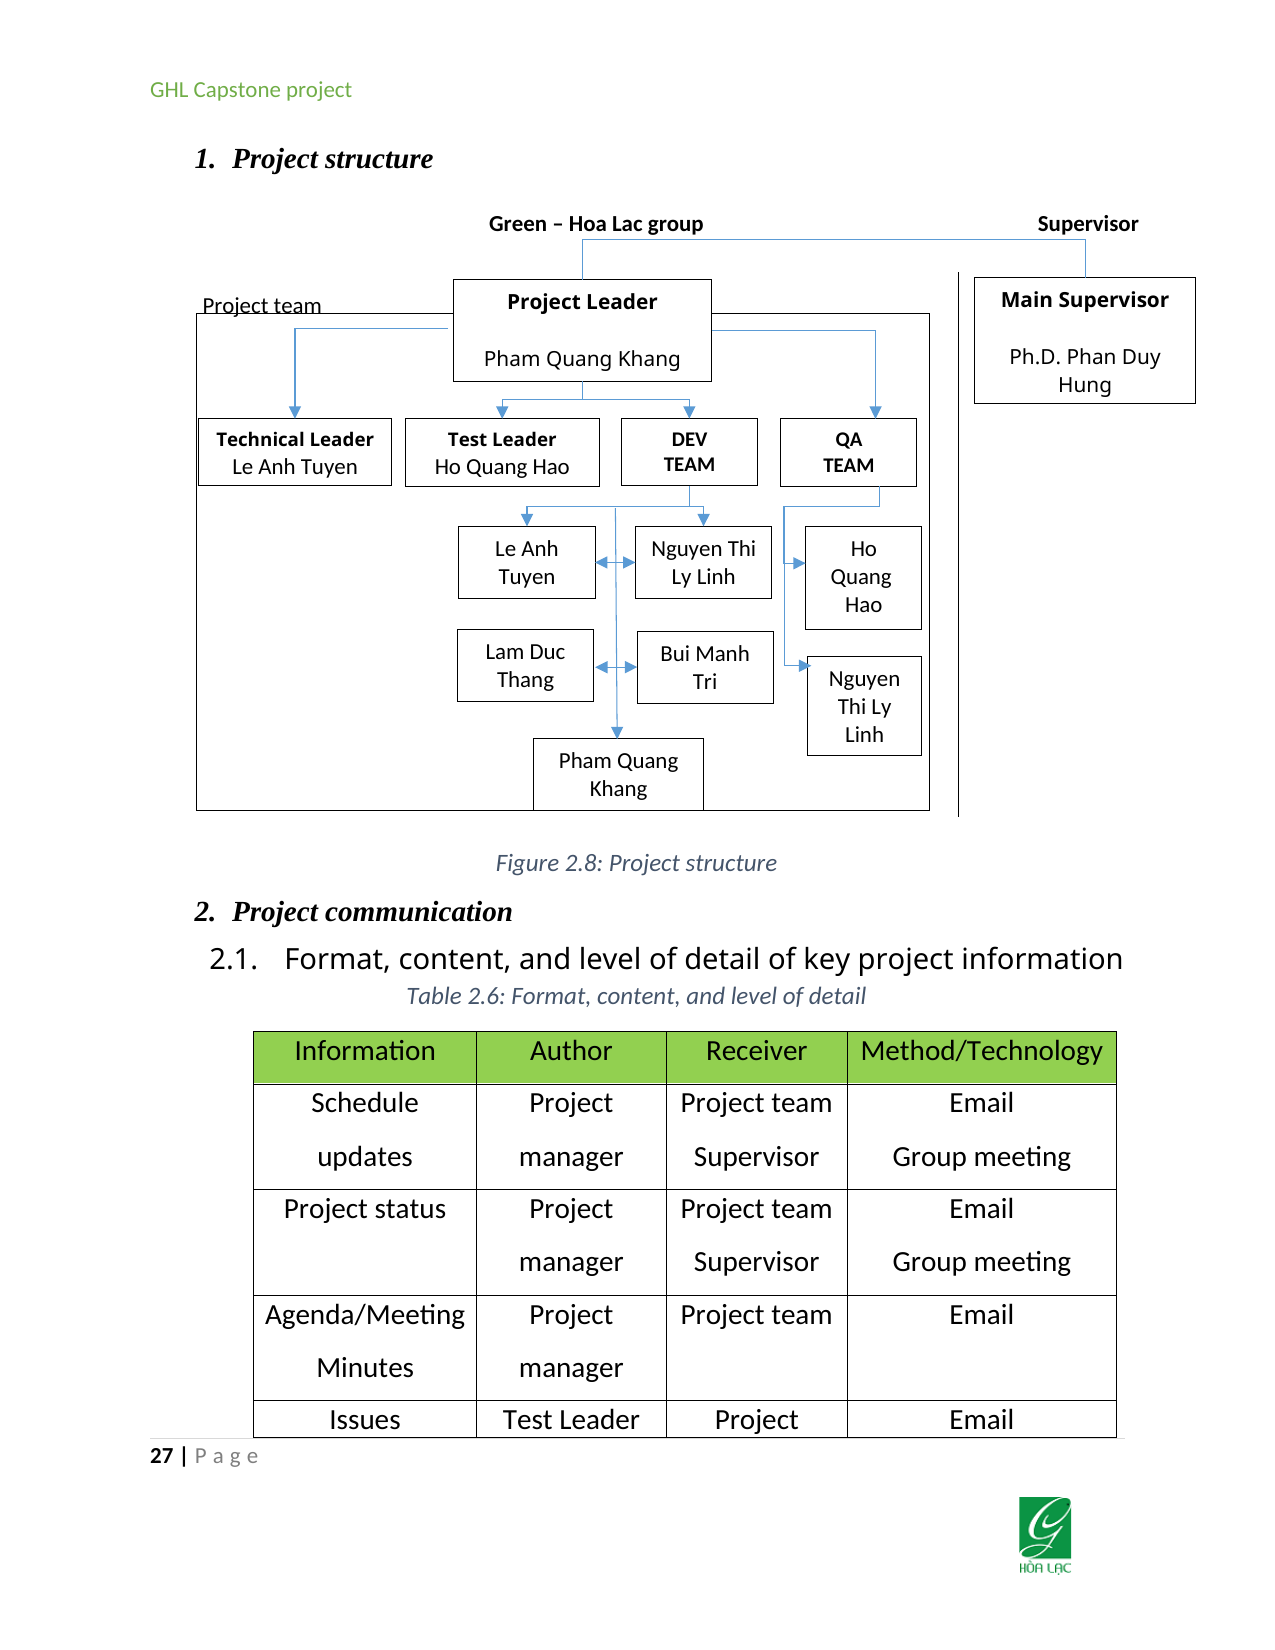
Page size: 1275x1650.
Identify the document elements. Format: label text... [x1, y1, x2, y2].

table_cell Project status [254, 1190, 476, 1295]
table_cell Email Group meeting [848, 1401, 1116, 1437]
table_cell Project manager [667, 1401, 847, 1437]
table_cell Project team Supervisor [667, 1190, 847, 1295]
table_cell Test Leader [477, 1401, 666, 1437]
table_cell Project team [667, 1296, 847, 1400]
table_cell Project team Supervisor [667, 1085, 847, 1189]
table_cell Email Group meeting [848, 1190, 1116, 1295]
table_cell Email Group meeting [848, 1085, 1116, 1189]
table_cell Project manager [477, 1190, 666, 1295]
table_cell Project manager [477, 1296, 666, 1400]
table_cell Agenda/Meeting Minutes [254, 1296, 476, 1400]
subtitle Format, content, and level of detail of key project information [209, 951, 1125, 974]
picture [1019, 1497, 1072, 1575]
subtitle Project communication [194, 903, 1125, 926]
table_header Receiver [667, 1032, 847, 1083]
table_cell Email [848, 1296, 1116, 1400]
table_header Author [477, 1032, 666, 1083]
table_cell Schedule updates [254, 1085, 476, 1189]
table_cell Project manager [477, 1085, 666, 1189]
subtitle Project structure [194, 150, 1125, 173]
table_header Information [254, 1032, 476, 1083]
table_cell Issues [254, 1401, 476, 1437]
table_header Method/Technology [848, 1032, 1116, 1083]
